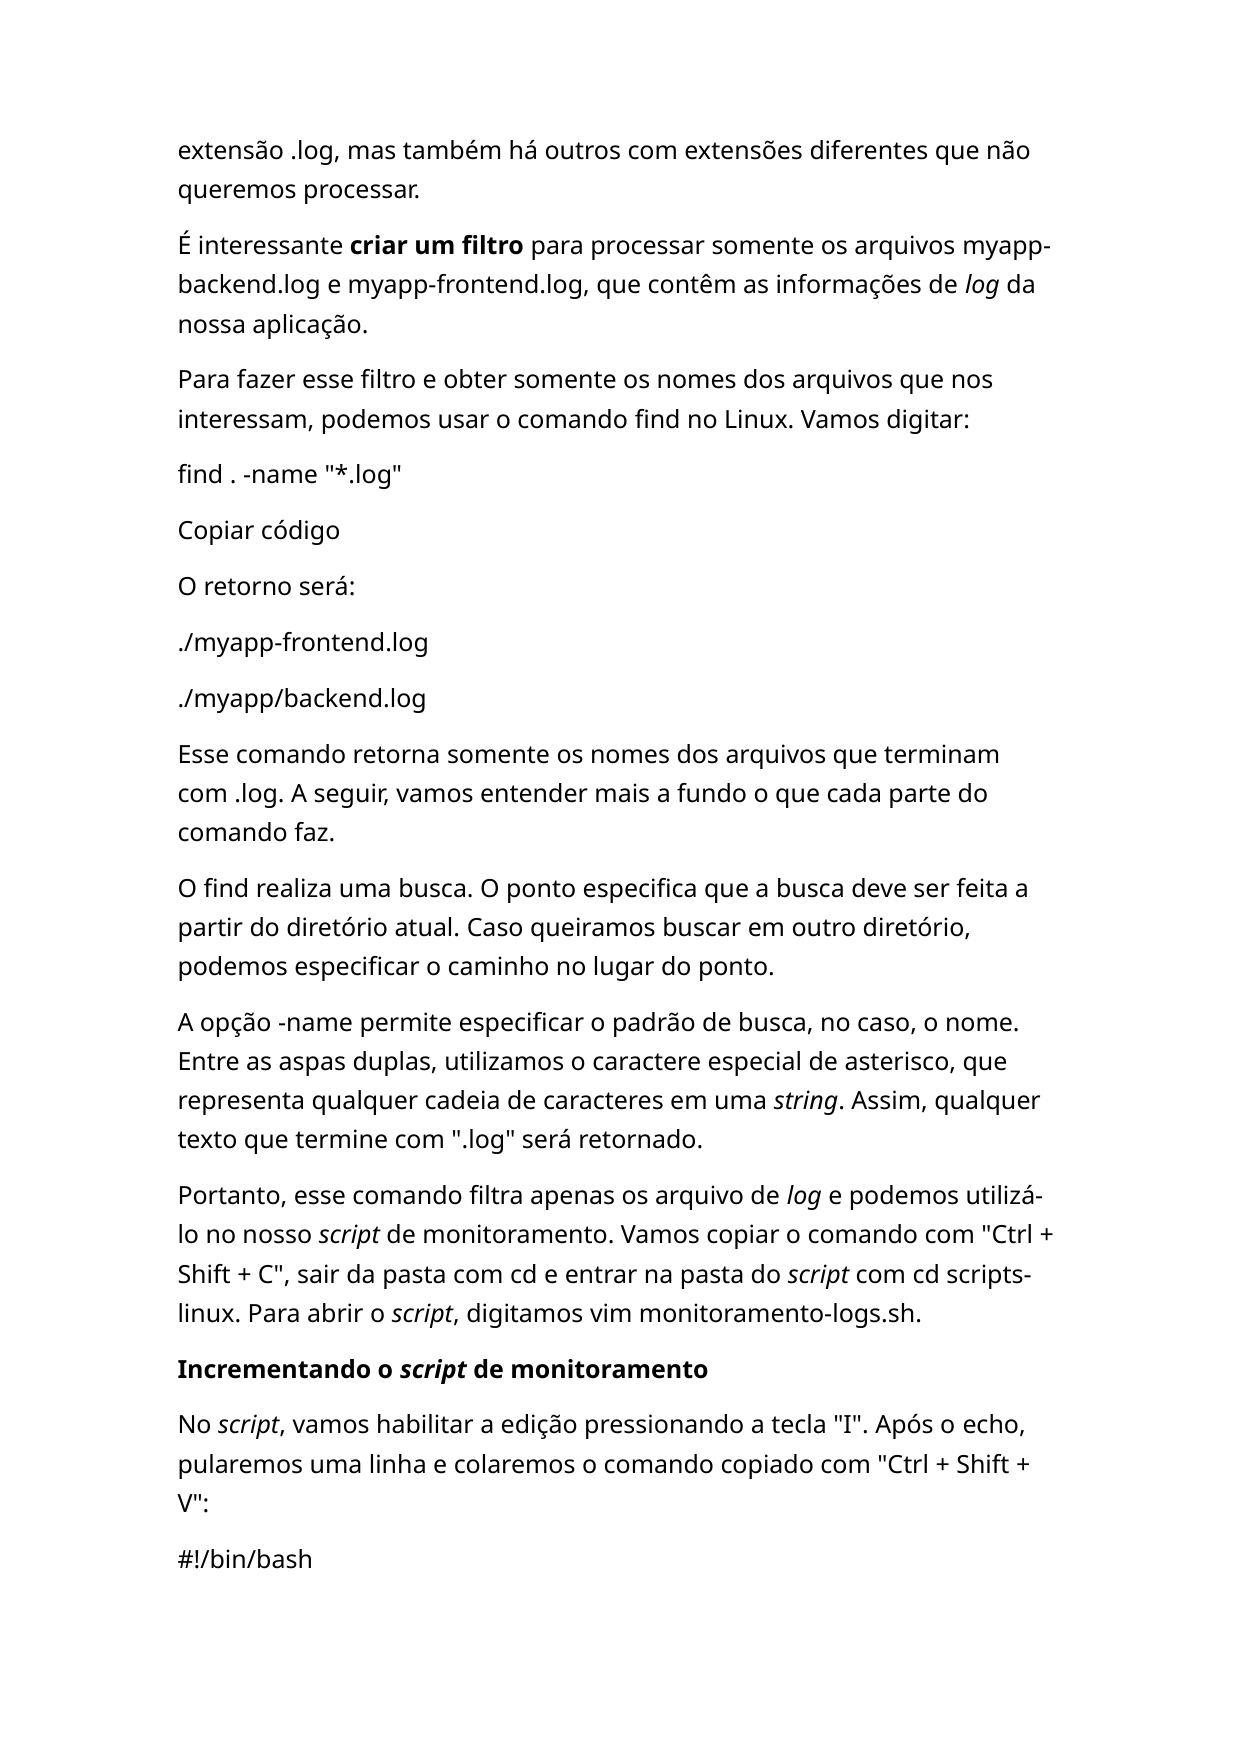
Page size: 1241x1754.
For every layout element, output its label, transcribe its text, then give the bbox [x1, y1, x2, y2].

text Para fazer esse filtro e obter somente os nomes dos arquivos que nos interessam, podemos usar o comando find no Linux. Vamos digitar: [177, 362, 1063, 435]
text O find realiza uma busca. O ponto especifica que a busca deve ser feita a partir do diretório atual. Caso queiramos buscar em outro diretório, podemos especificar o caminho no lugar do ponto. [177, 870, 1063, 983]
text #!/bin/bash [177, 1541, 1063, 1575]
text No script, vamos habilitar a edição pressionando a tecla "I". Após o echo, pularemos uma linha e colaremos o comando copiado com "Ctrl + Shift + V": [177, 1407, 1063, 1519]
text A opção -name permite especificar o padrão de busca, no caso, o nome. Entre as aspas duplas, utilizamos o caractere especial de asterisco, que representa qualquer cadeia de caracteres em uma string. Assim, qualquer texto que termine com ".log" será retornado. [177, 1004, 1063, 1156]
text Portanto, esse comando filtra apenas os arquivo de log e podemos utilizá-lo no nosso script de monitoramento. Vamos copiar o comando com "Ctrl + Shift + C", sair da pasta com cd e entrar na pasta do script com cd scripts-linux. Para abrir o script, digitamos vim monitoramento-logs.sh. [177, 1178, 1063, 1329]
text O retorno será: [177, 569, 1063, 603]
text Esse comando retorna somente os nomes dos arquivos que terminam com .log. A seguir, vamos entender mais a fundo o que cada parte do comando faz. [177, 736, 1063, 849]
text Copiar código [177, 513, 1063, 547]
text Incrementando o script de monitoramento [177, 1351, 1063, 1385]
text find . -name "*.log" [177, 457, 1063, 491]
text É interessante criar um filtro para processar somente os arquivos myapp-backend.log e myapp-frontend.log, que contêm as informações de log da nossa aplicação. [177, 228, 1063, 340]
text ./myapp/backend.log [177, 680, 1063, 714]
text ./myapp-frontend.log [177, 624, 1063, 659]
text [177, 133, 1063, 206]
